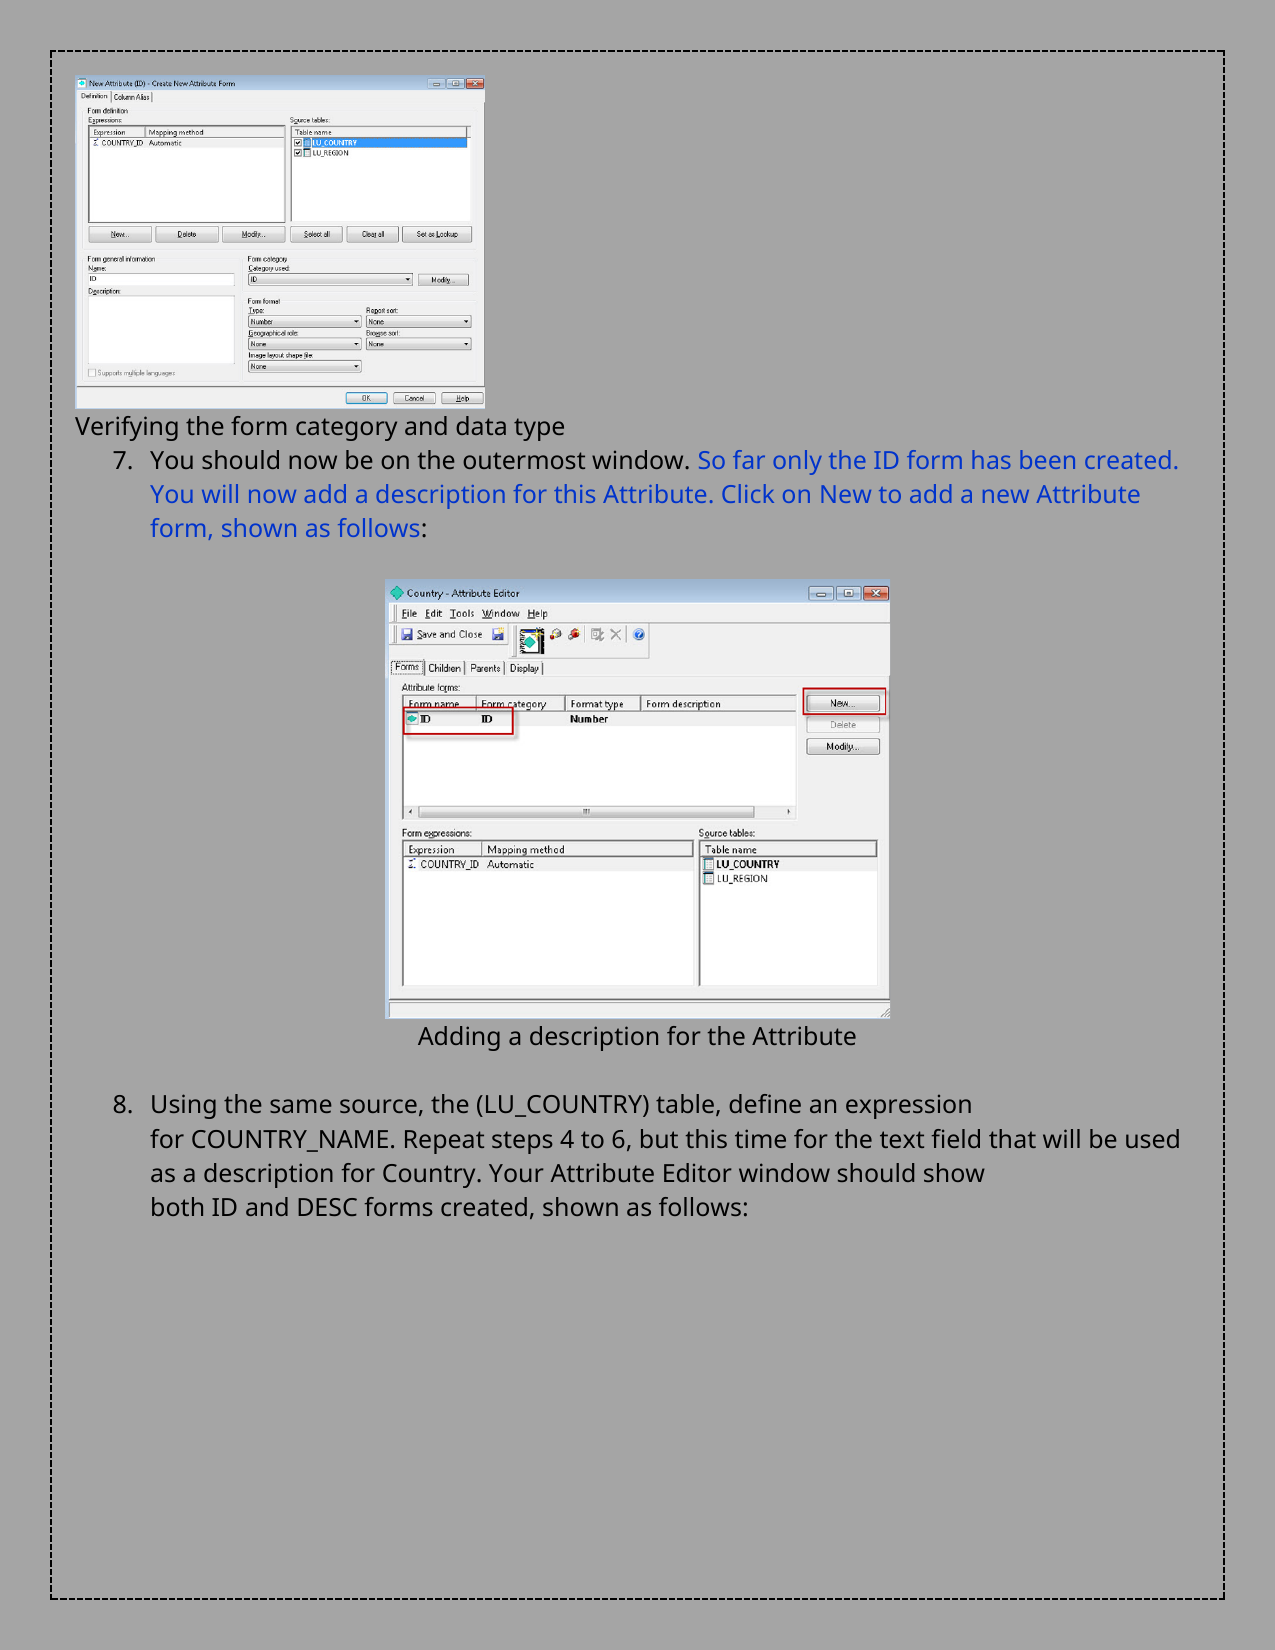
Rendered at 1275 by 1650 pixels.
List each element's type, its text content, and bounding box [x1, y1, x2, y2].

list Using the same source, the (LU_COUNTRY) table, define an expression for COUNTRY_NAME. Repeat steps 4 to 6, but this time for the text field that will be used as a description for Country. Your Attribute Editor window should show both ID and DESC forms created, shown as follows: [112, 1087, 1200, 1223]
picture [385, 579, 891, 1019]
text Verifying the form category and data type [75, 408, 1200, 443]
picture [75, 75, 485, 409]
list You should now be on the outermost window. So far only the ID form has been created. You will now add a description for this Attribute. Click on New to add a new Attribute form, shown as follows: [112, 443, 1200, 545]
text Adding a description for the Attribute [75, 1019, 1200, 1053]
